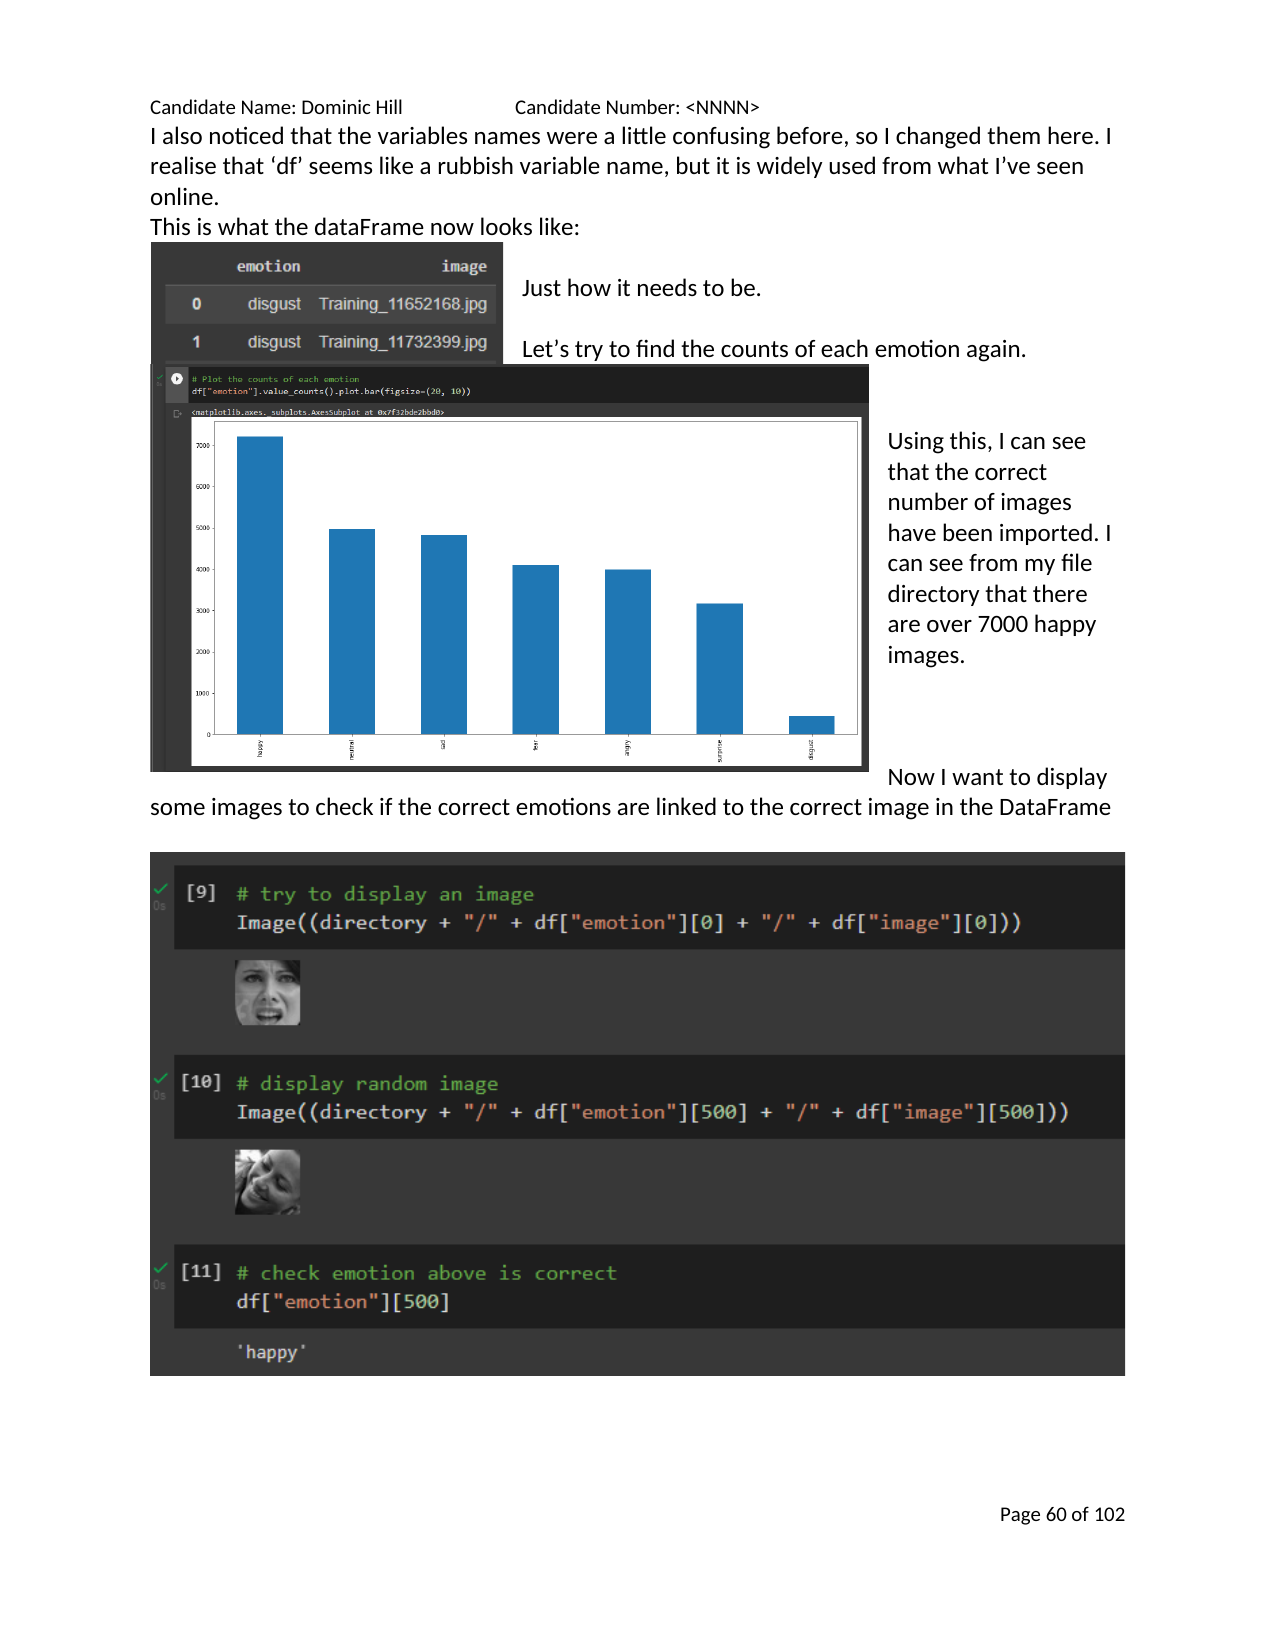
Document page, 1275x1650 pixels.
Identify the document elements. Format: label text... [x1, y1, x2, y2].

text Just how it needs to be. [503, 273, 1125, 303]
picture [149, 242, 868, 771]
text This is what the dataFrame now looks like: [150, 212, 1125, 242]
picture [150, 852, 1125, 1376]
text I also noticed that the variables names were a little confusing before, so I changed them here. I realise that ‘df’ seems like a rubbish variable name, but it is widely used from what I’ve seen online. [150, 120, 1125, 212]
text Now I want to display some images to check if the correct emotions are linked to the correct image in the DataFrame [150, 761, 1125, 822]
text Using this, I can see that the correct number of images have been imported. I can see from my file directory that there are over 7000 happy images. [868, 425, 1125, 669]
text Let’s try to find the counts of each emotion again. [503, 334, 1125, 364]
